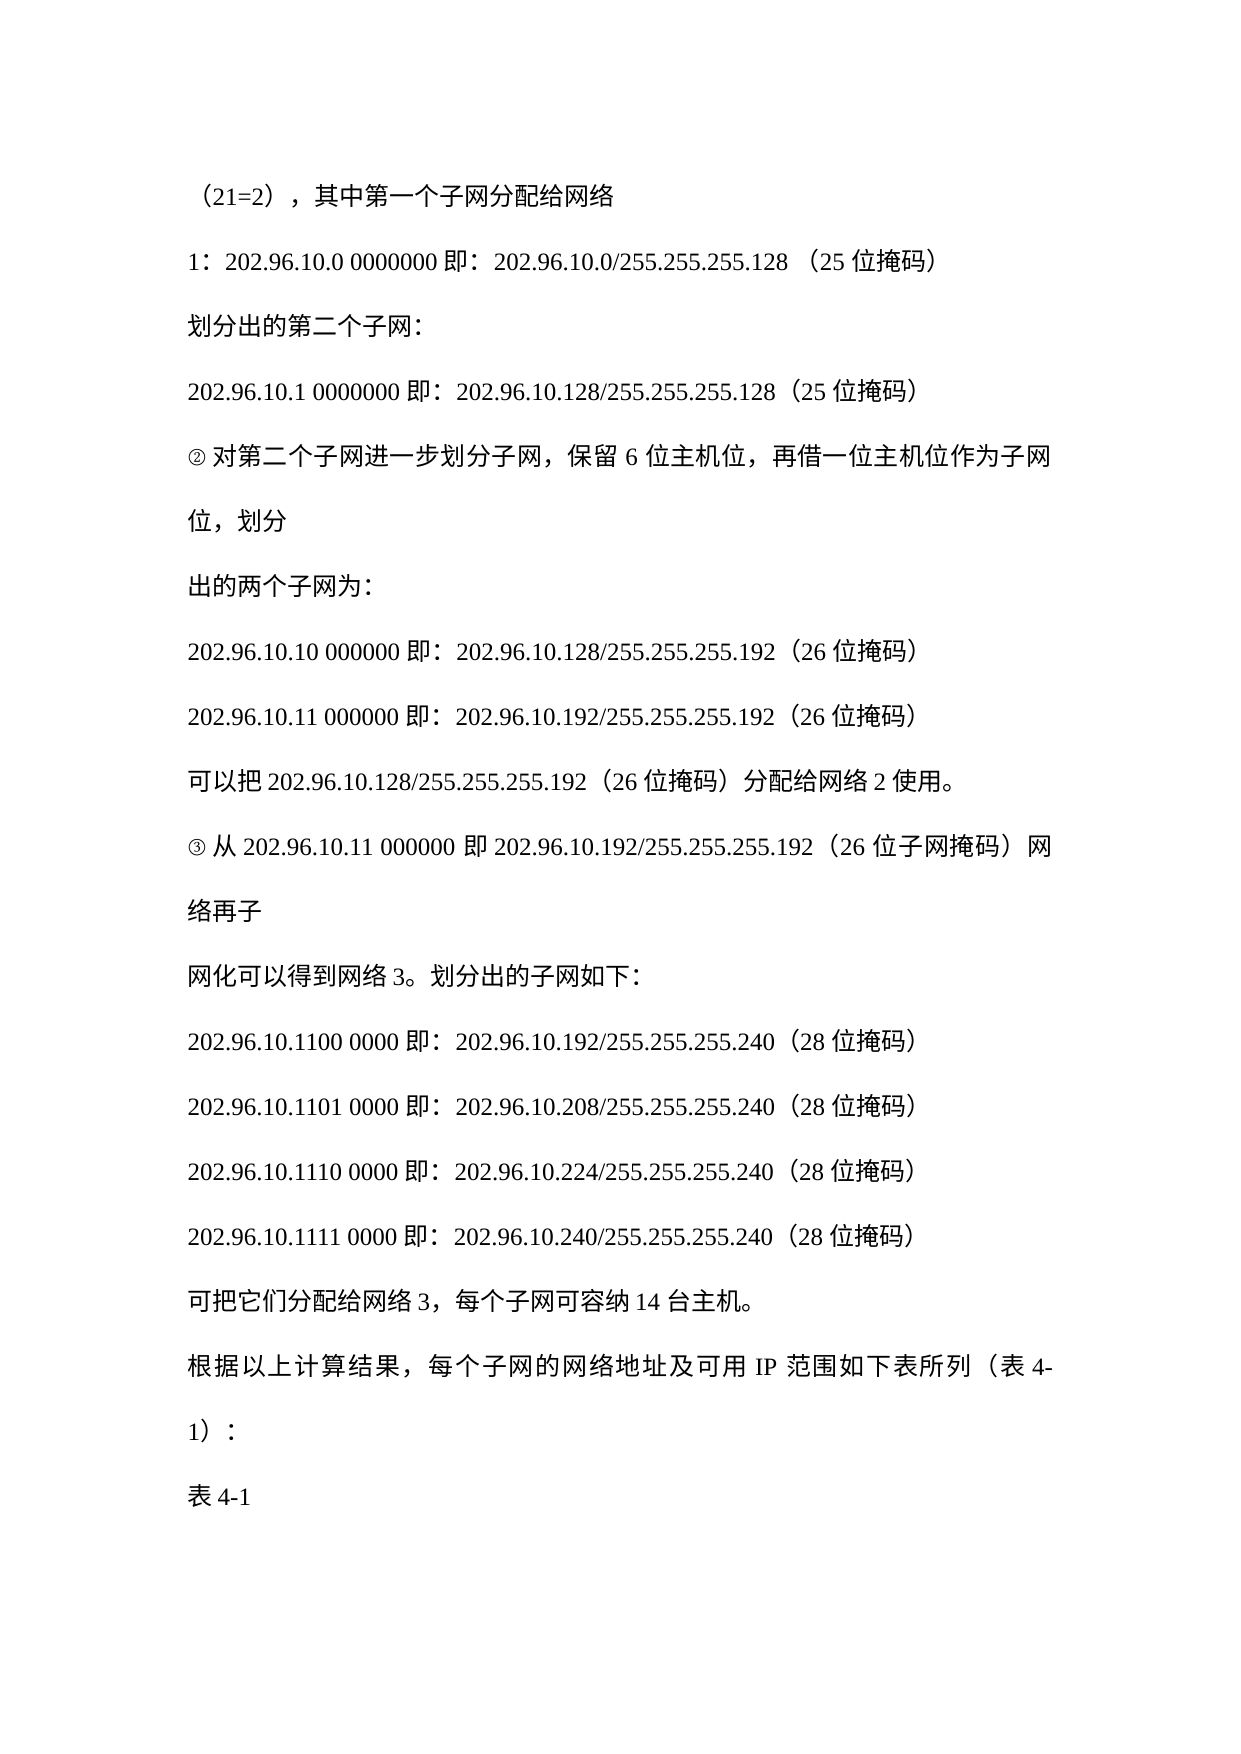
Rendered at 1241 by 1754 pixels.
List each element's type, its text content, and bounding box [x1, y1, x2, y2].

text 出的两个子网为： [187, 552, 1053, 617]
text 划分出的第二个子网： [187, 292, 1053, 357]
text 202.96.10.11 000000 即：202.96.10.192/255.255.255.192（26 位掩码） [187, 682, 1053, 747]
text ②对第二个子网进一步划分子网，保留6 位主机位，再借一位主机位作为子网位，划分 [187, 422, 1053, 552]
text 202.96.10.1100 0000 即：202.96.10.192/255.255.255.240（28 位掩码） [187, 1007, 1053, 1072]
text 202.96.10.1101 0000 即：202.96.10.208/255.255.255.240（28 位掩码） [187, 1072, 1053, 1137]
text 1：202.96.10.0 0000000 即：202.96.10.0/255.255.255.128 （25 位掩码） [187, 227, 1053, 292]
text 表4-1 [187, 1462, 1053, 1527]
text 根据以上计算结果，每个子网的网络地址及可用IP 范围如下表所列（表4-1）： [187, 1332, 1053, 1462]
text ③从202.96.10.11 000000 即202.96.10.192/255.255.255.192（26 位子网掩码）网络再子 [187, 812, 1053, 942]
text 202.96.10.1110 0000 即：202.96.10.224/255.255.255.240（28 位掩码） [187, 1137, 1053, 1202]
text 可以把202.96.10.128/255.255.255.192（26 位掩码）分配给网络2 使用。 [187, 747, 1053, 812]
text 网化可以得到网络3。划分出的子网如下： [187, 942, 1053, 1007]
text 202.96.10.10 000000 即：202.96.10.128/255.255.255.192（26 位掩码） [187, 617, 1053, 682]
text 202.96.10.1 0000000 即：202.96.10.128/255.255.255.128（25 位掩码） [187, 357, 1053, 422]
text 202.96.10.1111 0000 即：202.96.10.240/255.255.255.240（28 位掩码） [187, 1202, 1053, 1267]
text 可把它们分配给网络3，每个子网可容纳14 台主机。 [187, 1267, 1053, 1332]
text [187, 162, 1053, 227]
